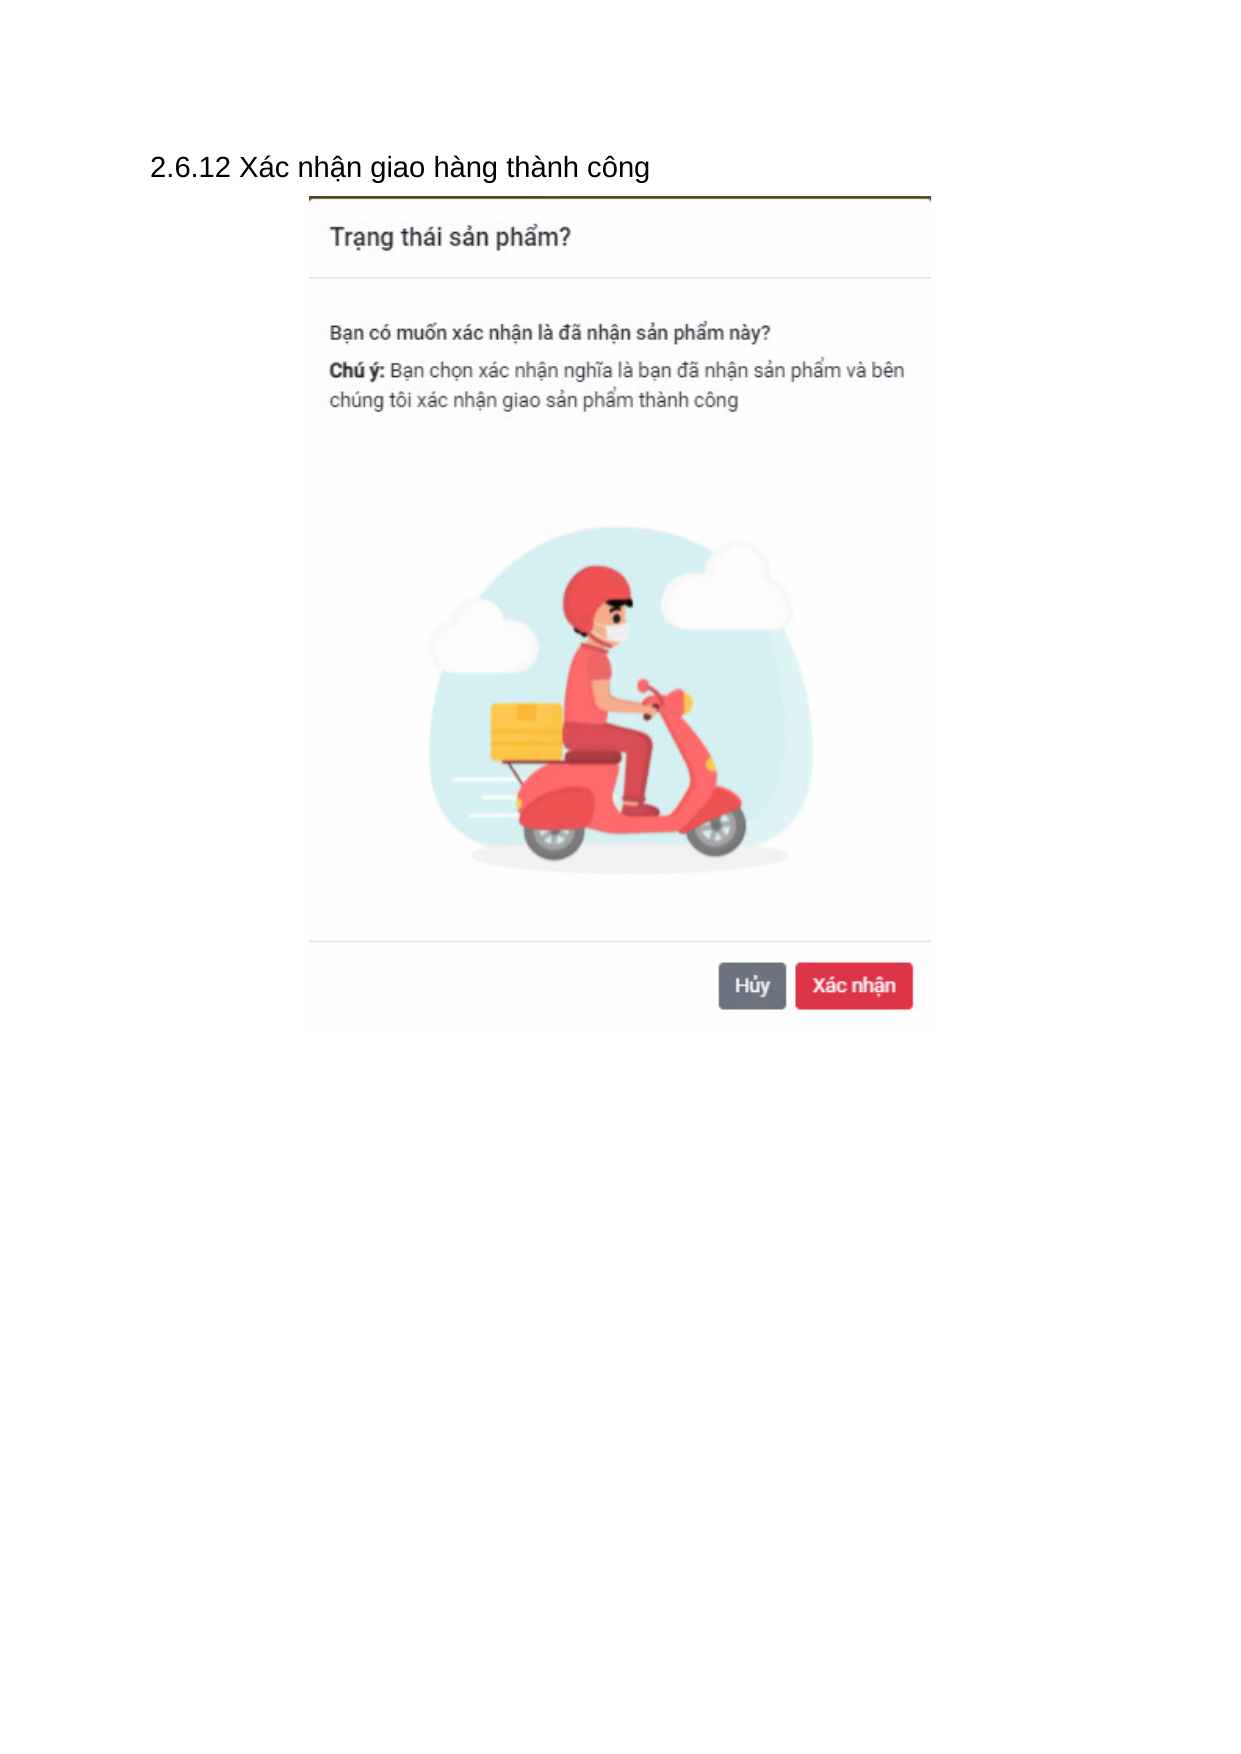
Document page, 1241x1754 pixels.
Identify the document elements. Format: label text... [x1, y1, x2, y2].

subtitle 2.6.12 Xác nhận giao hàng thành công [150, 150, 1090, 183]
picture [309, 196, 932, 1027]
